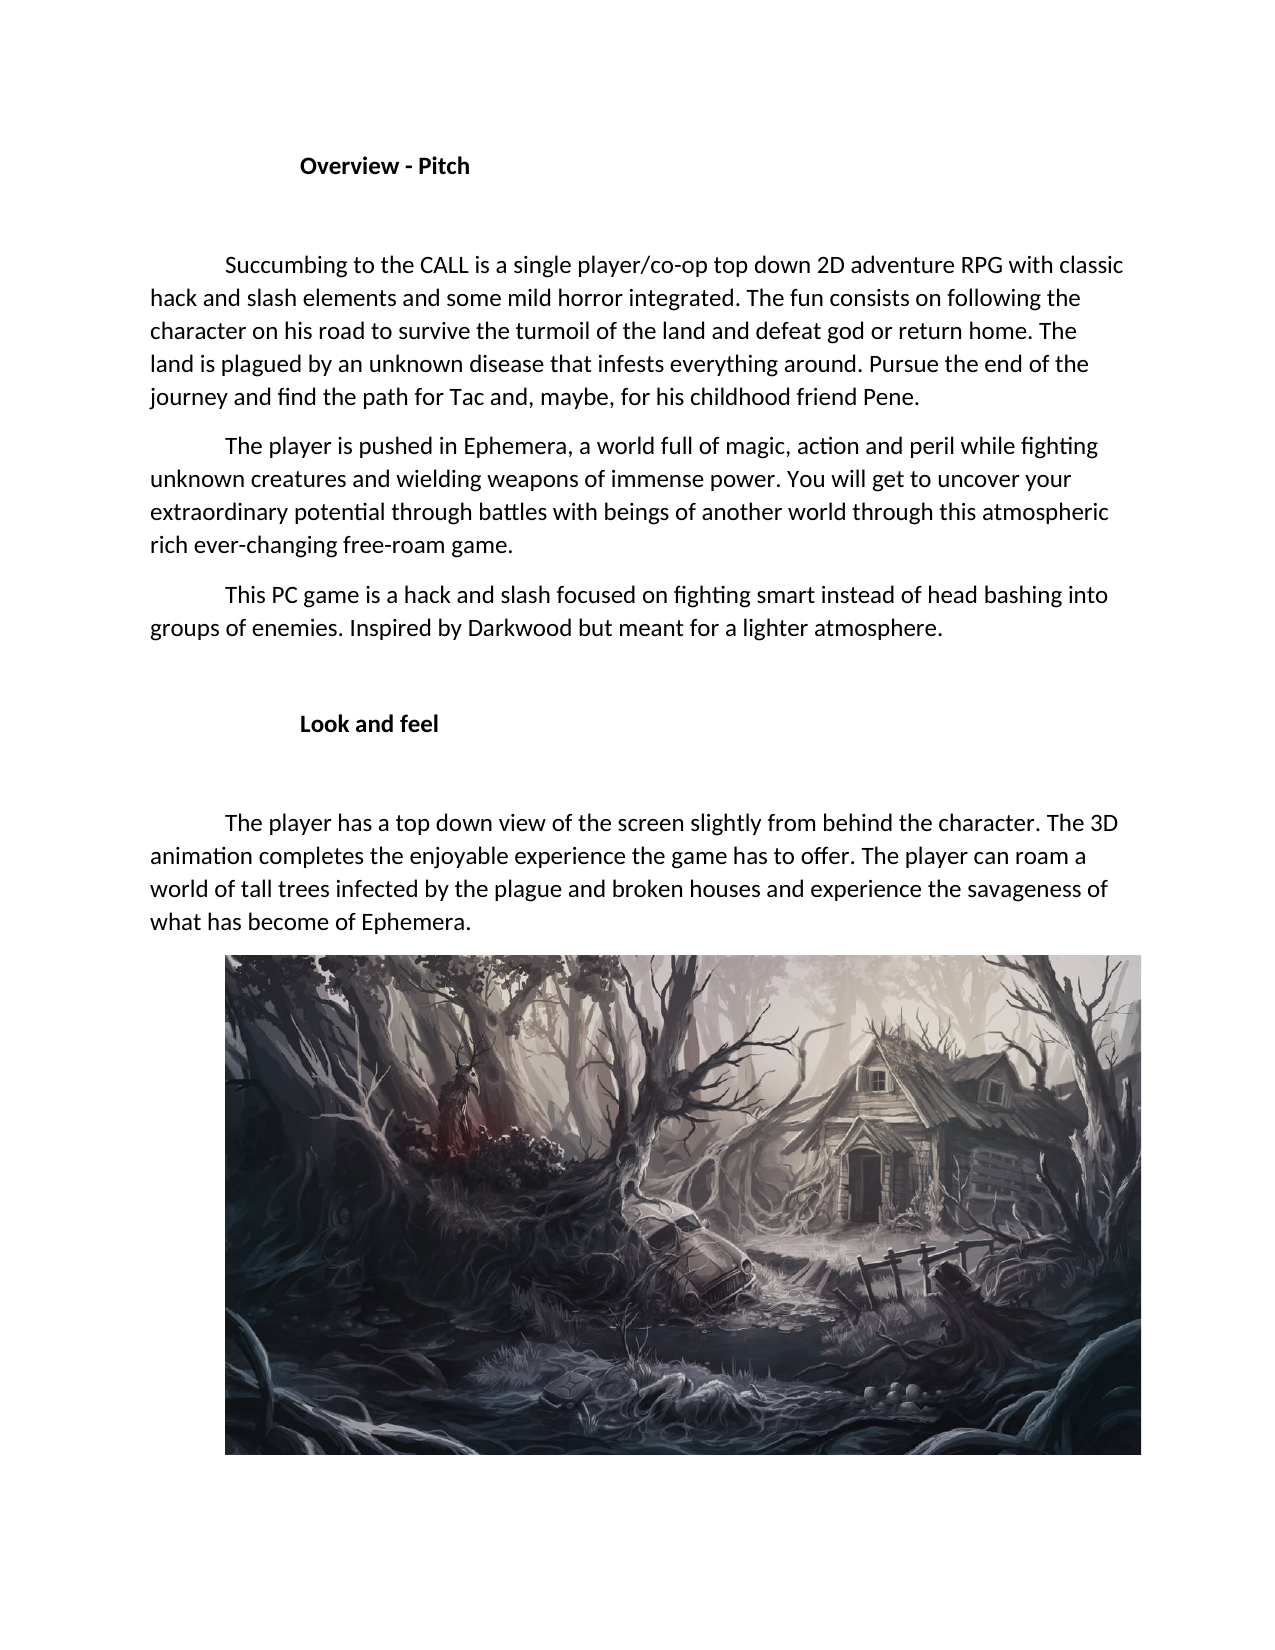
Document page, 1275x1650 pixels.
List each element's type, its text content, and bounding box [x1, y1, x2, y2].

text The player is pushed in Ephemera, a world full of magic, action and peril while fighting unknown creatures and wielding weapons of immense power. You will get to uncover your extraordinary potential through battles with beings of another world through this atmospheric rich ever-changing free-roam game. [150, 430, 1125, 560]
text Look and feel [150, 708, 1125, 739]
picture [225, 955, 1142, 1455]
text This PC game is a hack and slash focused on fighting smart instead of head bashing into groups of enemies. Inspired by Darkwood but meant for a lighter atmosphere. [150, 579, 1125, 642]
text The player has a top down view of the screen slightly from behind the character. The 3D animation completes the enjoyable experience the game has to offer. The player can roam a world of tall trees infected by the plague and broken houses and experience the savageness of what has become of Ephemera. [150, 807, 1125, 937]
text Overview - Pitch [225, 150, 1125, 181]
text Succumbing to the CALL is a single player/co-op top down 2D adventure RPG with classic hack and slash elements and some mild horror integrated. The fun consists on following the character on his road to survive the turmoil of the land and defeat god or return home. The land is plagued by an unknown disease that infests everything around. Pursue the end of the journey and find the path for Tac and, maybe, for his childhood friend Pene. [150, 249, 1125, 411]
